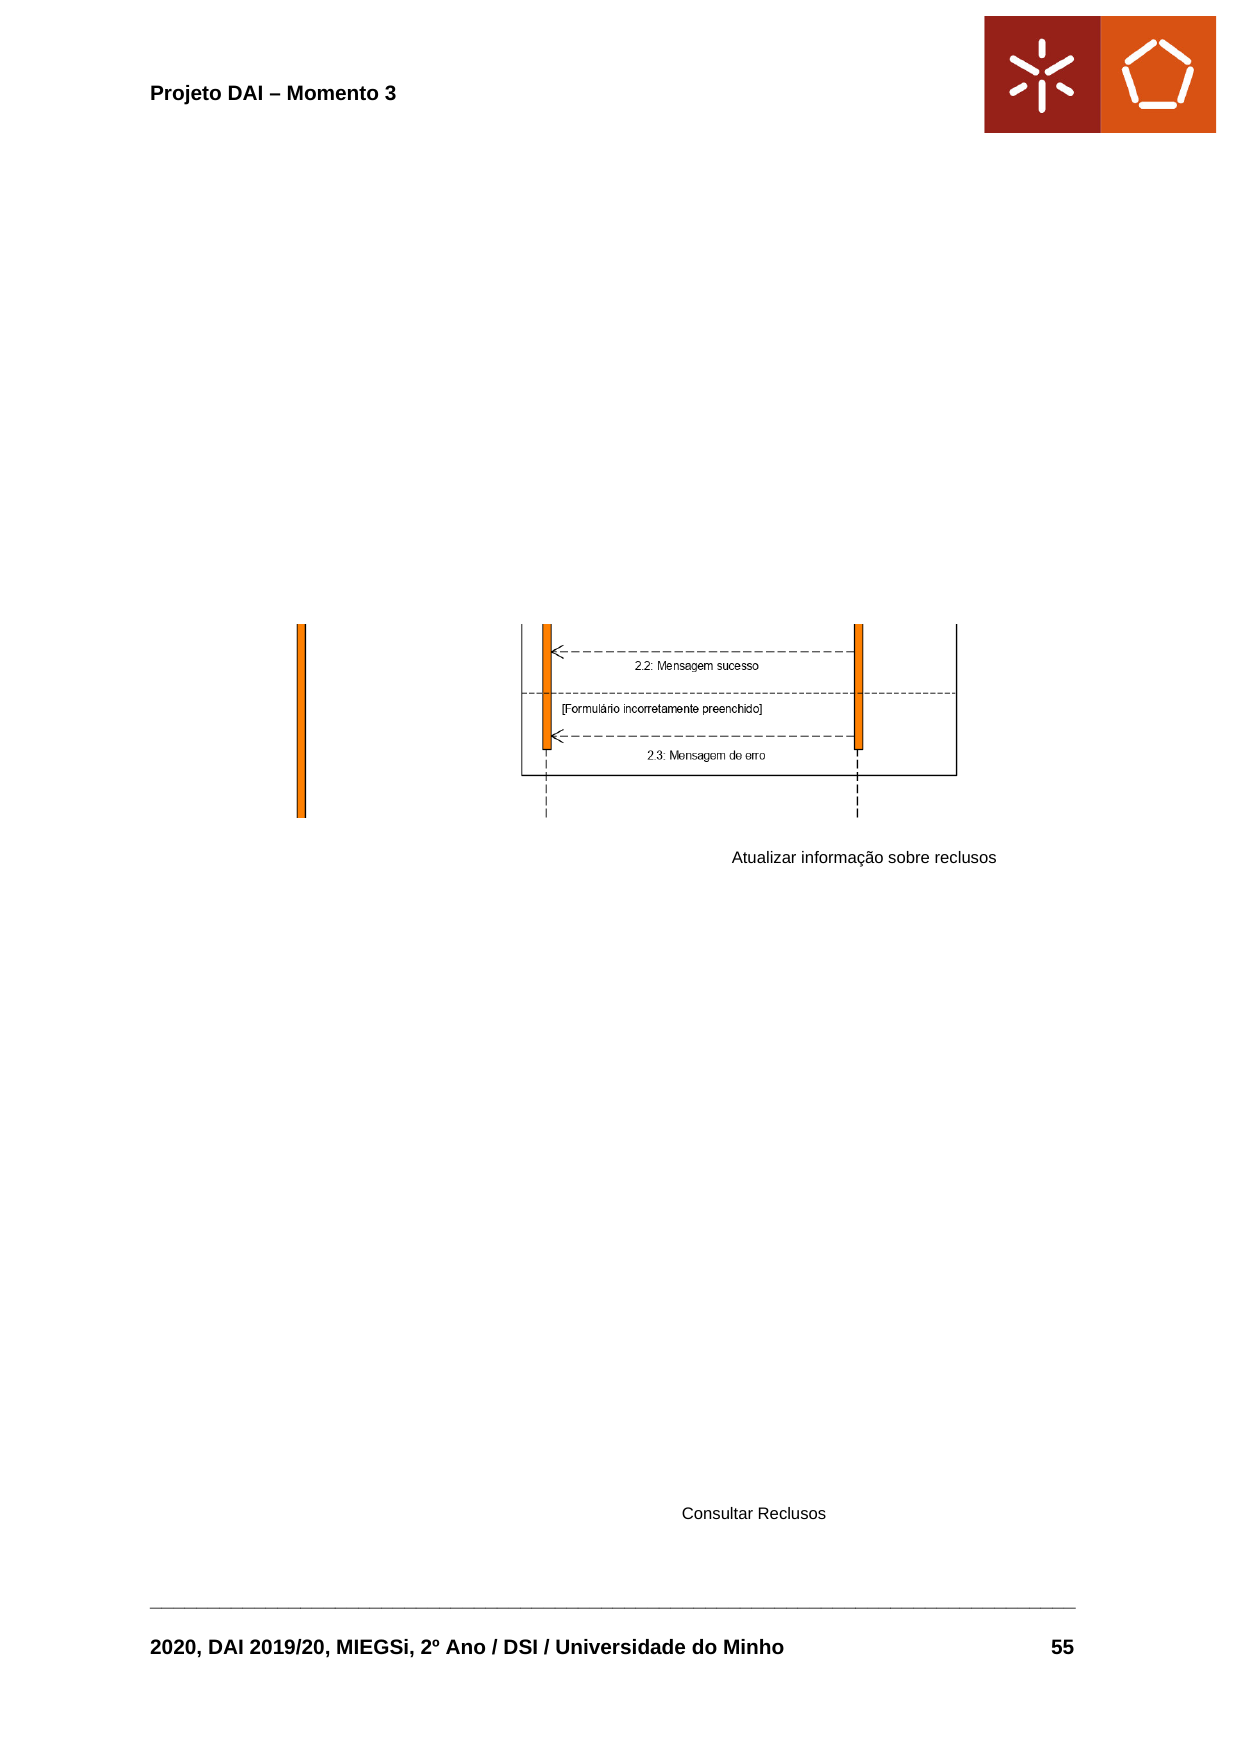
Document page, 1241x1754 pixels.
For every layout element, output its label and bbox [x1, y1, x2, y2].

picture [113, 1421, 1022, 1754]
picture [984, 16, 1217, 133]
